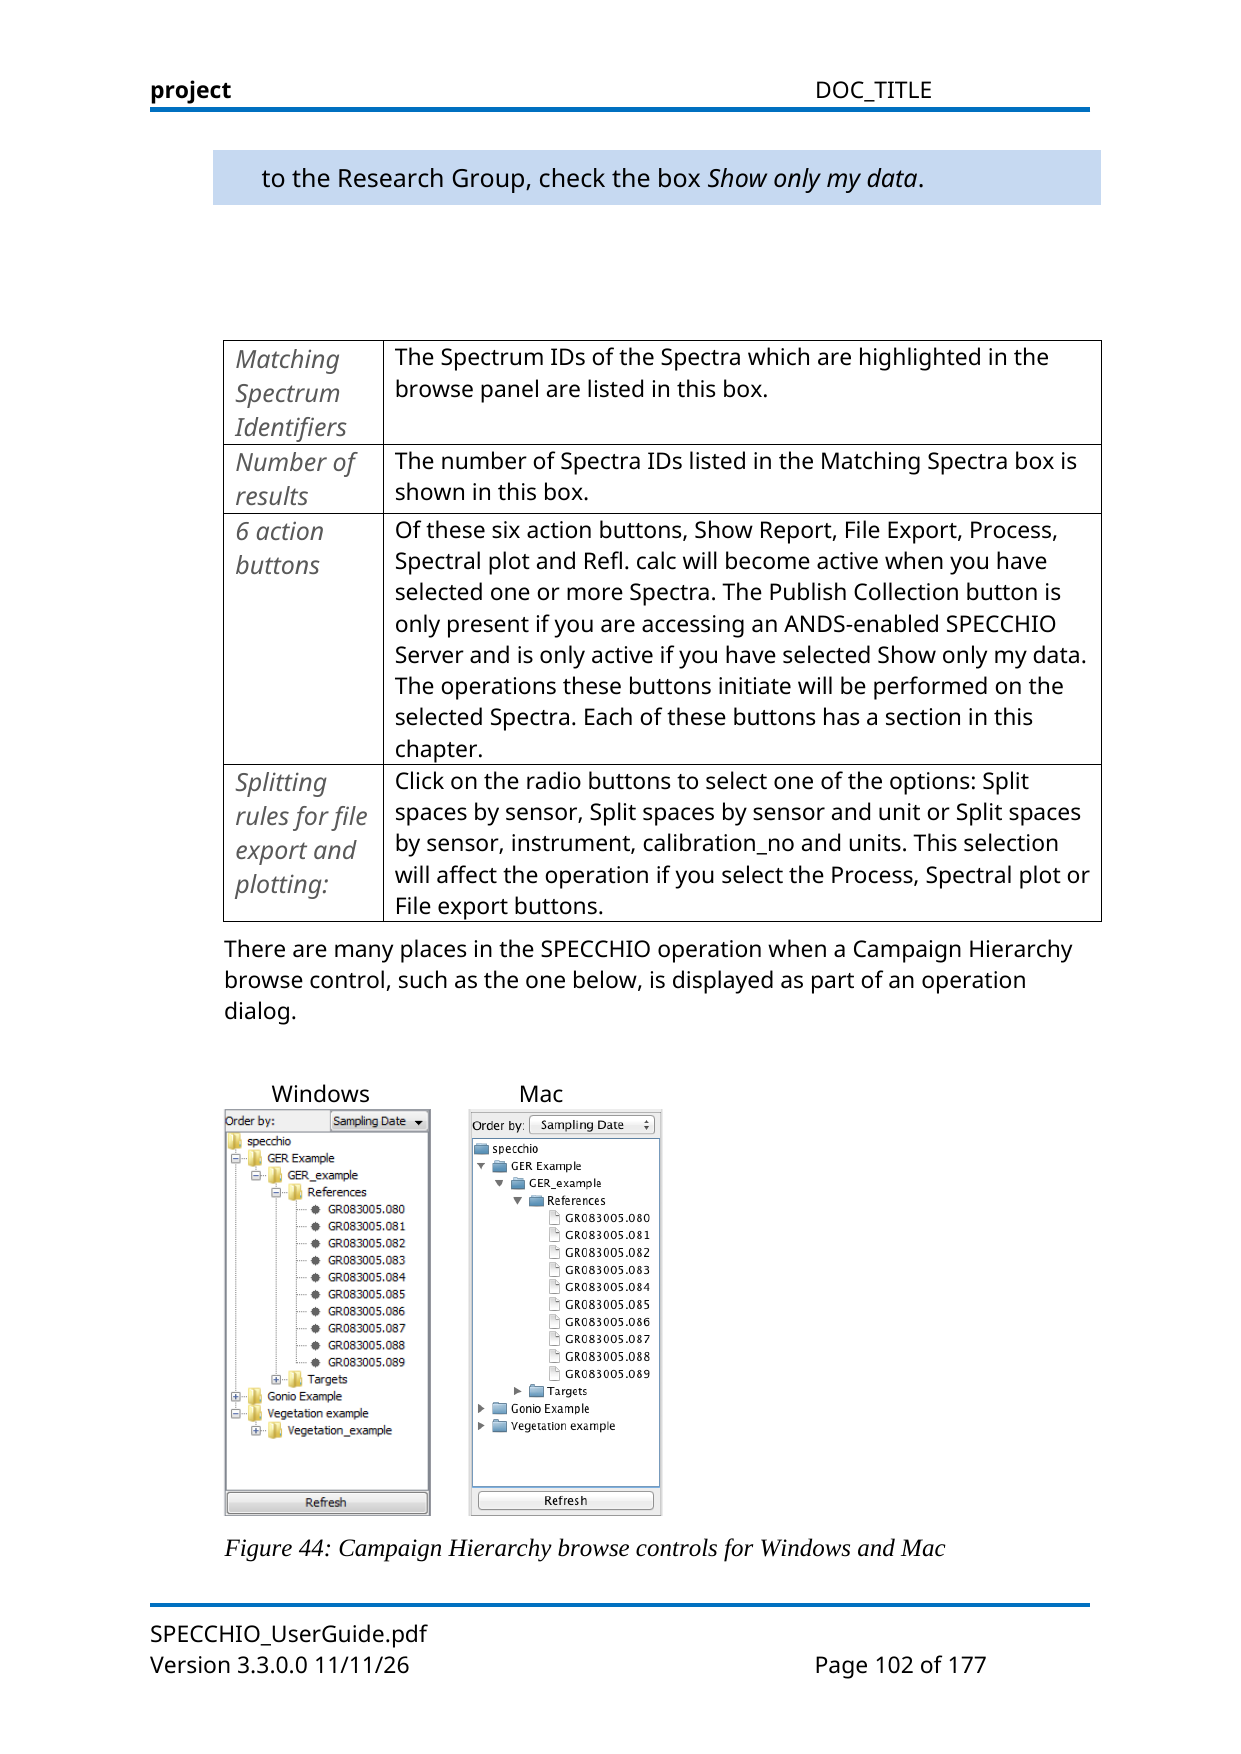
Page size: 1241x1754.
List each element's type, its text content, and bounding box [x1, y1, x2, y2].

text Figure 44: Campaign Hierarchy browse controls for Windows and Mac [224, 1533, 1090, 1562]
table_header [213, 150, 1101, 205]
table_cell The number of Spectra IDs listed in the Matching Spectra box is shown in this box. [384, 445, 1101, 513]
picture [468, 1109, 663, 1516]
picture [223, 1109, 433, 1516]
table_cell 6 action buttons [224, 514, 383, 764]
table_cell Splitting rules for file export and plotting: [224, 765, 383, 921]
table_header Matching Spectrum Identifiers [224, 341, 383, 443]
table_cell Of these six action buttons, Show Report, File Export, Process, Spectral plot and Refl. calc will become active when you have selected one or more Spectra. The Publish Collection button is only present if you are accessing an ANDS-enabled SPECCHIO Server and is only active if you have selected Show only my data. The operations these buttons initiate will be performed on the selected Spectra. Each of these buttons has a section in this chapter. [384, 514, 1101, 764]
table_header The Spectrum IDs of the Spectra which are highlighted in the browse panel are listed in this box. [384, 341, 1101, 443]
table_cell Number of results [224, 445, 383, 513]
table_cell Click on the radio buttons to select one of the options: Split spaces by sensor, Split spaces by sensor and unit or Split spaces by sensor, instrument, calibration_no and units. This selection will affect the operation if you select the Process, Spectral plot or File export buttons. [384, 765, 1101, 921]
text There are many places in the SPECCHIO operation when a Campaign Hierarchy browse control, such as the one below, is displayed as part of an operation dialog. [224, 932, 1090, 1026]
